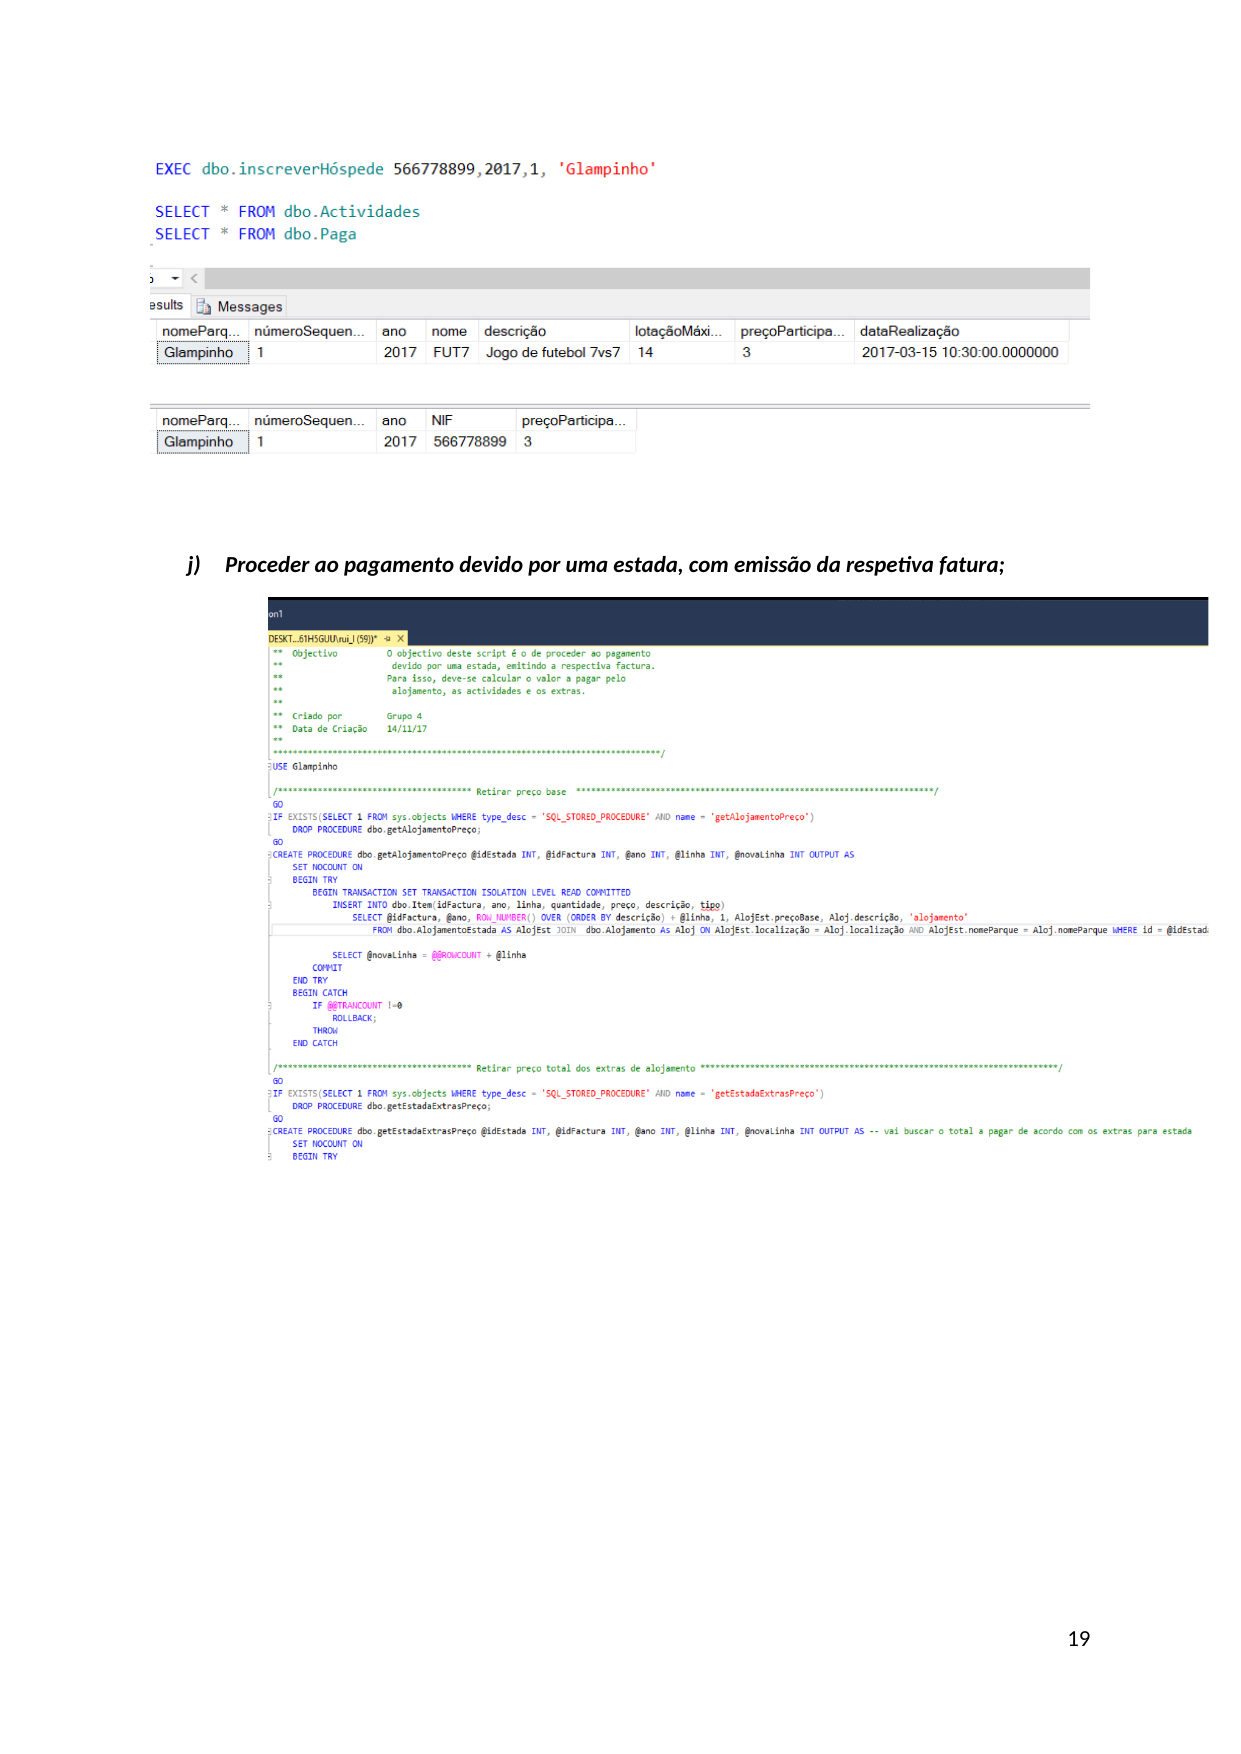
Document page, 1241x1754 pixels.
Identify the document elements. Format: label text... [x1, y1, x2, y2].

picture [268, 597, 1209, 1161]
list Proceder ao pagamento devido por uma estada, com emissão da respetiva fatura; [187, 550, 1090, 578]
picture [150, 150, 1091, 482]
